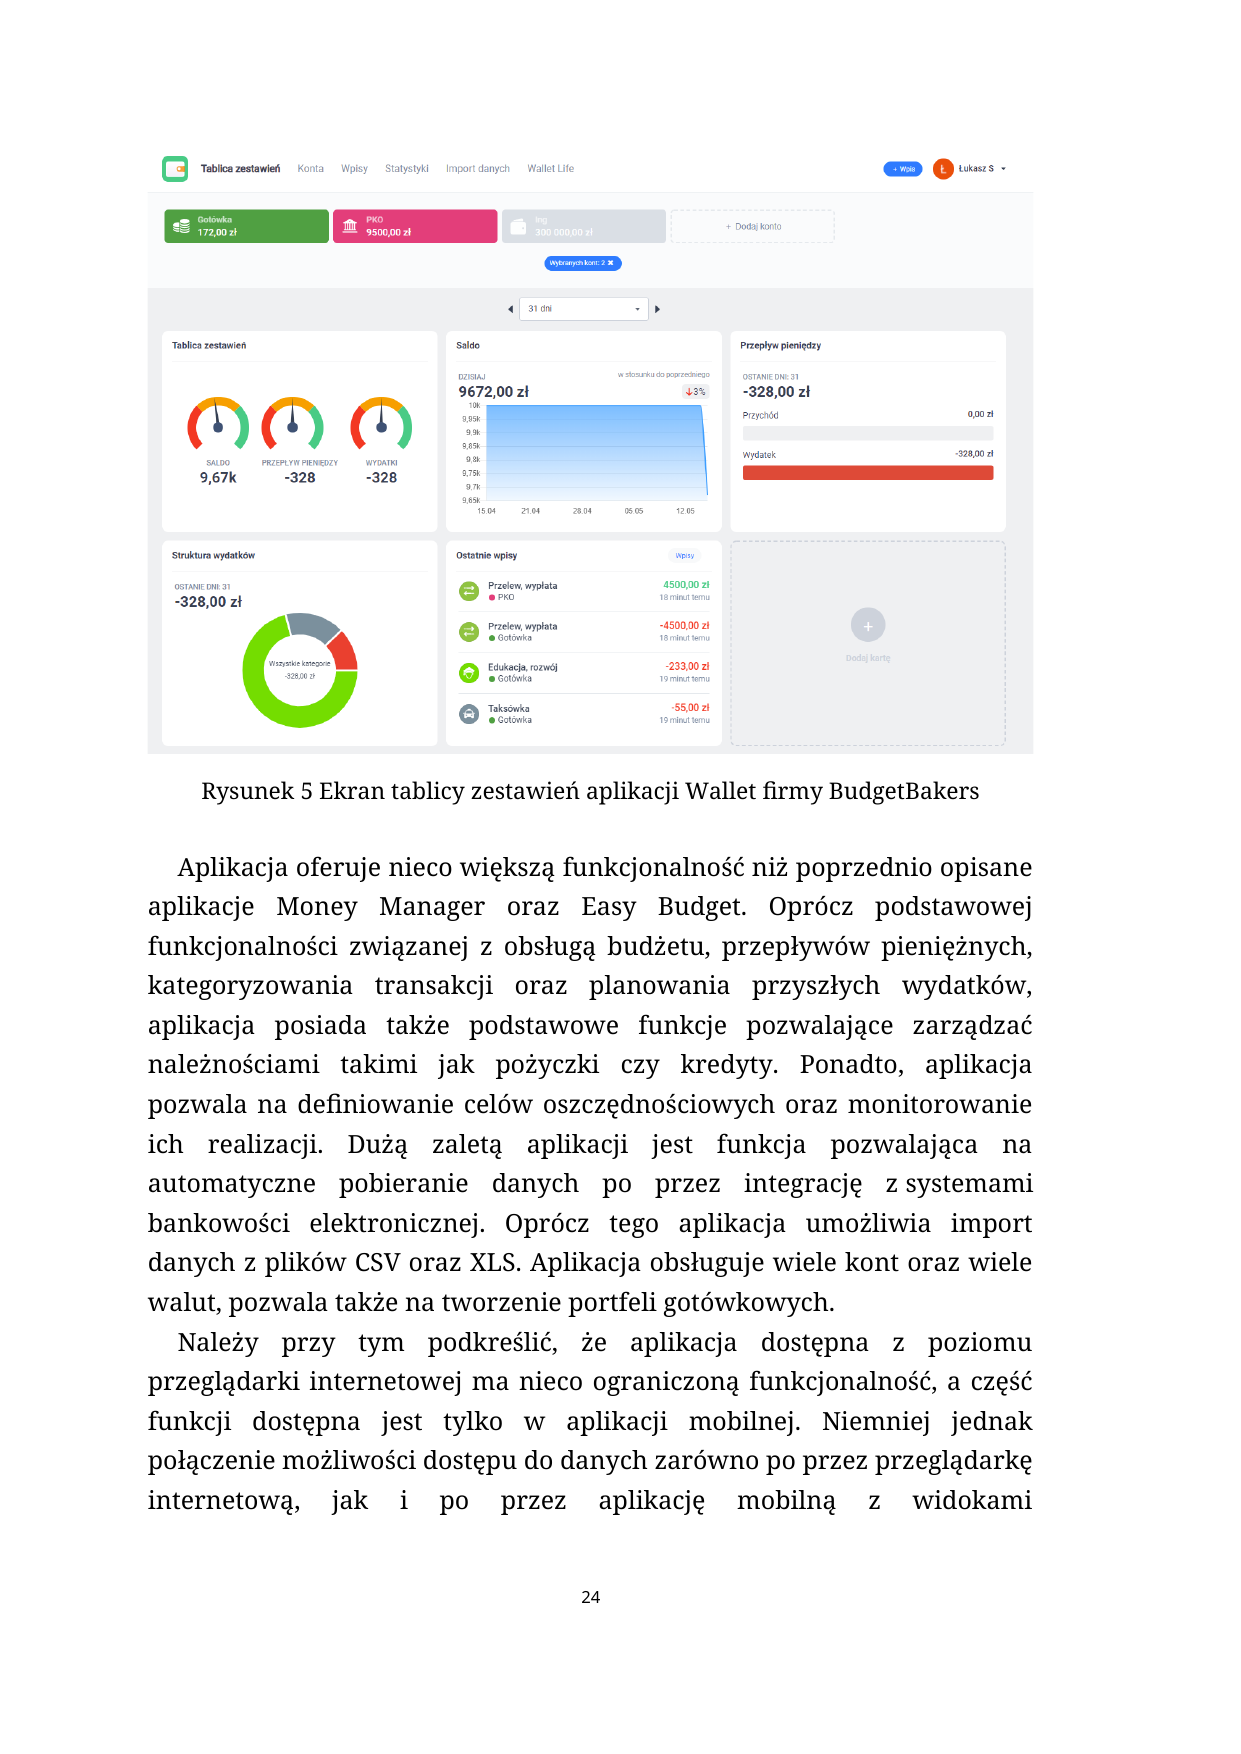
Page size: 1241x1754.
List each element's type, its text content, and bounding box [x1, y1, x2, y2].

text Aplikacja oferuje nieco większą funkcjonalność niż poprzednio opisane aplikacje Money Manager oraz Easy Budget. Oprócz podstawowej funkcjonalności związanej z obsługą budżetu, przepływów pieniężnych, kategoryzowania transakcji oraz planowania przyszłych wydatków, aplikacja posiada także podstawowe funkcje pozwalające zarządzać należnościami takimi jak pożyczki czy kredyty. Ponadto, aplikacja pozwala na definiowanie celów oszczędnościowych oraz monitorowanie ich realizacji. Dużą zaletą aplikacji jest funkcja pozwalająca na automatyczne pobieranie danych po przez integrację z systemami bankowości elektronicznej. Oprócz tego aplikacja umożliwia import danych z plików CSV oraz XLS. Aplikacja obsługuje wiele kont oraz wiele walut, pozwala także na tworzenie portfeli gotówkowych. [148, 844, 1033, 1319]
picture [147, 147, 1034, 754]
text Rysunek Ekran tablicy zestawień aplikacji Wallet firmy BudgetBakers [148, 767, 1033, 806]
